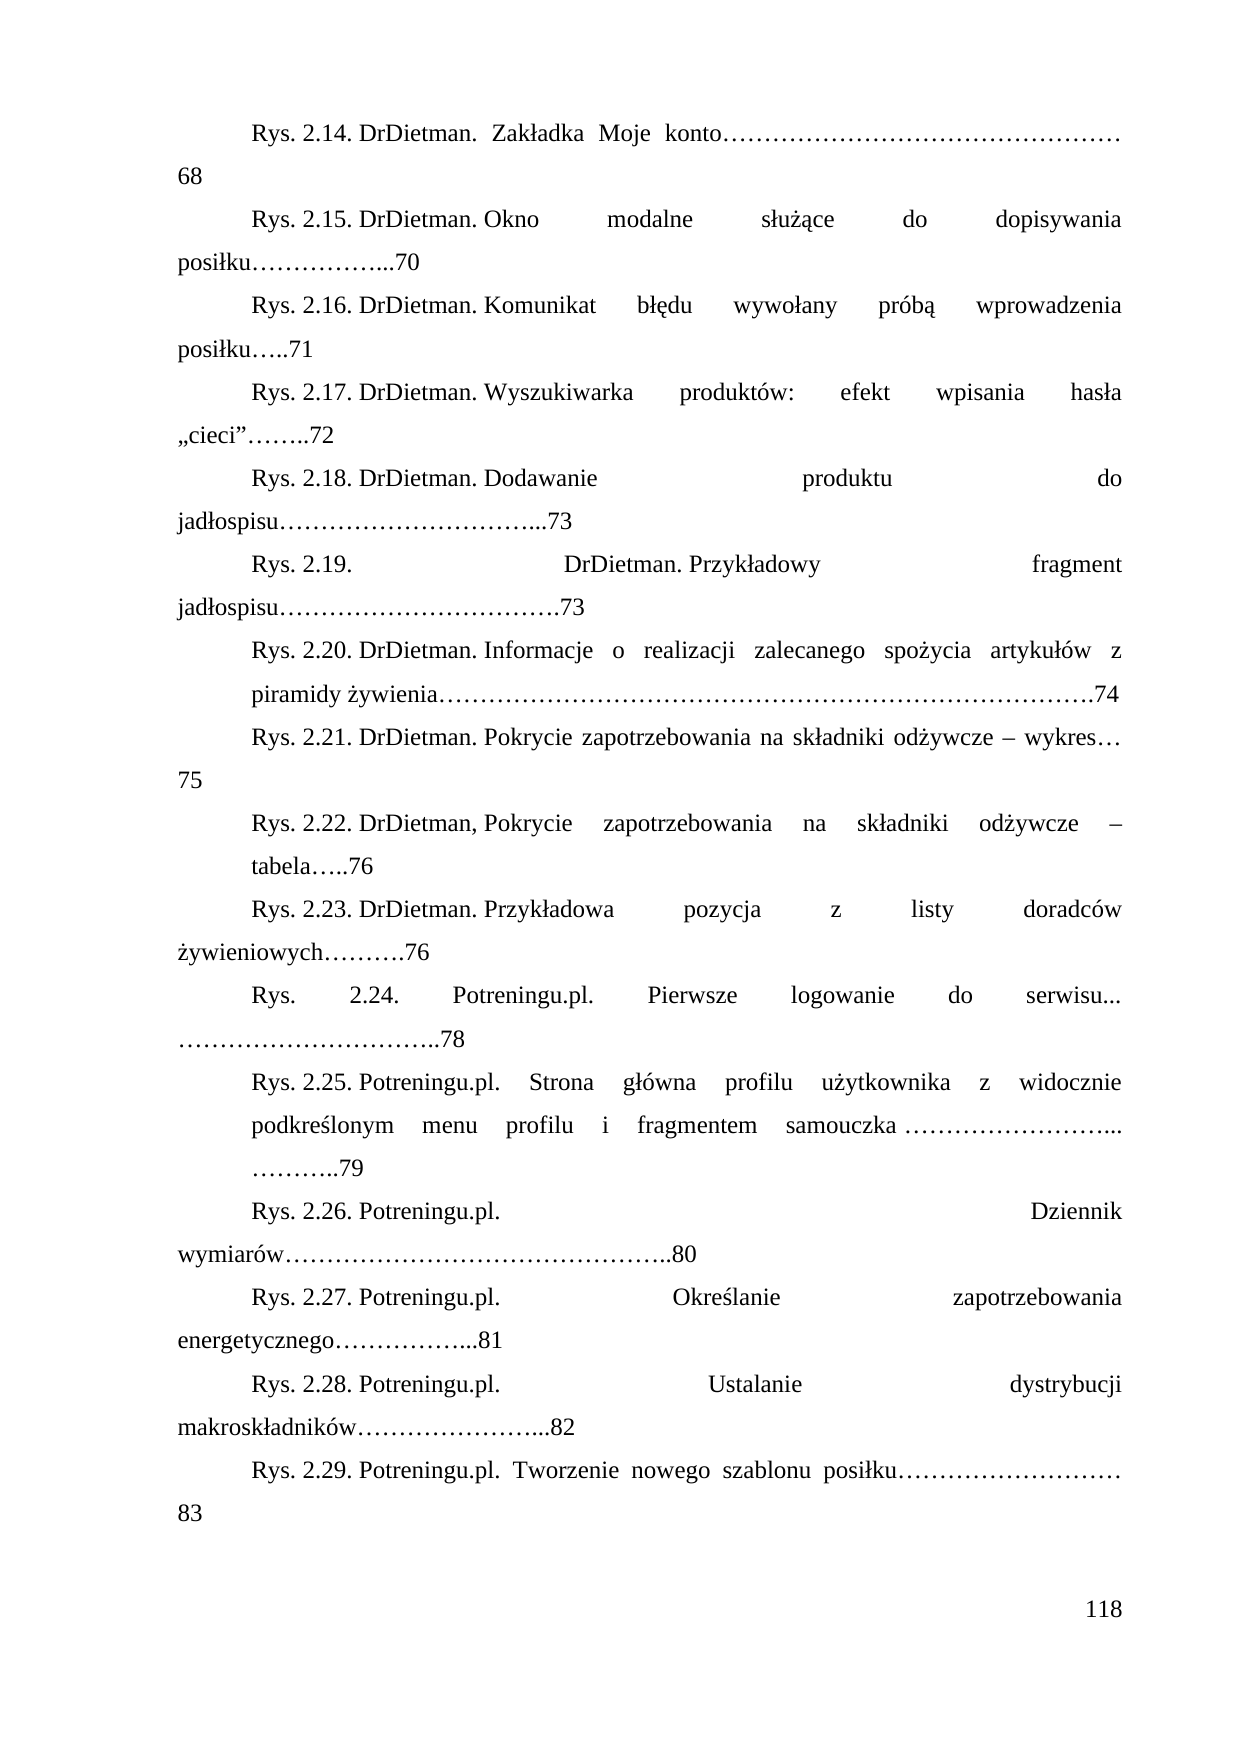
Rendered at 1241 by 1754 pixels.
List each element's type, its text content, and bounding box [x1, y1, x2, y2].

text Rys. 2.27. Potreningu.pl. Określanie zapotrzebowania energetycznego……………...81 [177, 1282, 1122, 1354]
text Rys. 2.28. Potreningu.pl. Ustalanie dystrybucji makroskładników…………………...82 [177, 1369, 1122, 1441]
text Rys. 2.20. DrDietman. Informacje o realizacji zalecanego spożycia artykułów z piramidy żywienia…………………………………………………………………….74 [251, 636, 1122, 707]
text Rys. 2.23. DrDietman. Przykładowa pozycja z listy doradców żywieniowych……….76 [177, 894, 1122, 966]
text Rys. 2.21. DrDietman. Pokrycie zapotrzebowania na składniki odżywcze – wykres…75 [177, 722, 1122, 794]
text Rys. 2.16. DrDietman. Komunikat błędu wywołany próbą wprowadzenia posiłku…..71 [177, 291, 1122, 362]
text Rys. 2.22. DrDietman, Pokrycie zapotrzebowania na składniki odżywcze – tabela…..76 [251, 808, 1122, 880]
text Rys. 2.24. Potreningu.pl. Pierwsze logowanie do serwisu...…………………………..78 [177, 981, 1122, 1052]
text Rys. 2.25. Potreningu.pl. Strona główna profilu użytkownika z widocznie podkreślonym menu profilu i fragmentem samouczka ……………………...………..79 [251, 1067, 1122, 1182]
text Rys. 2.17. DrDietman. Wyszukiwarka produktów: efekt wpisania hasła „cieci”……..72 [177, 377, 1122, 449]
text Rys. 2.26. Potreningu.pl. Dziennik wymiarów………………………………………..80 [177, 1196, 1122, 1268]
text Rys. 2.14. DrDietman. Zakładka Moje konto…………………………………………68 [177, 118, 1122, 190]
text Rys. 2.18. DrDietman. Dodawanie produktu do jadłospisu…………………………...73 [177, 463, 1122, 535]
text Rys. 2.29. Potreningu.pl. Tworzenie nowego szablonu posiłku………………………83 [177, 1455, 1122, 1527]
text Rys. 2.19. DrDietman. Przykładowy fragment jadłospisu…………………………….73 [177, 549, 1122, 621]
text Rys. 2.15. DrDietman. Okno modalne służące do dopisywania posiłku……………...70 [177, 204, 1122, 276]
